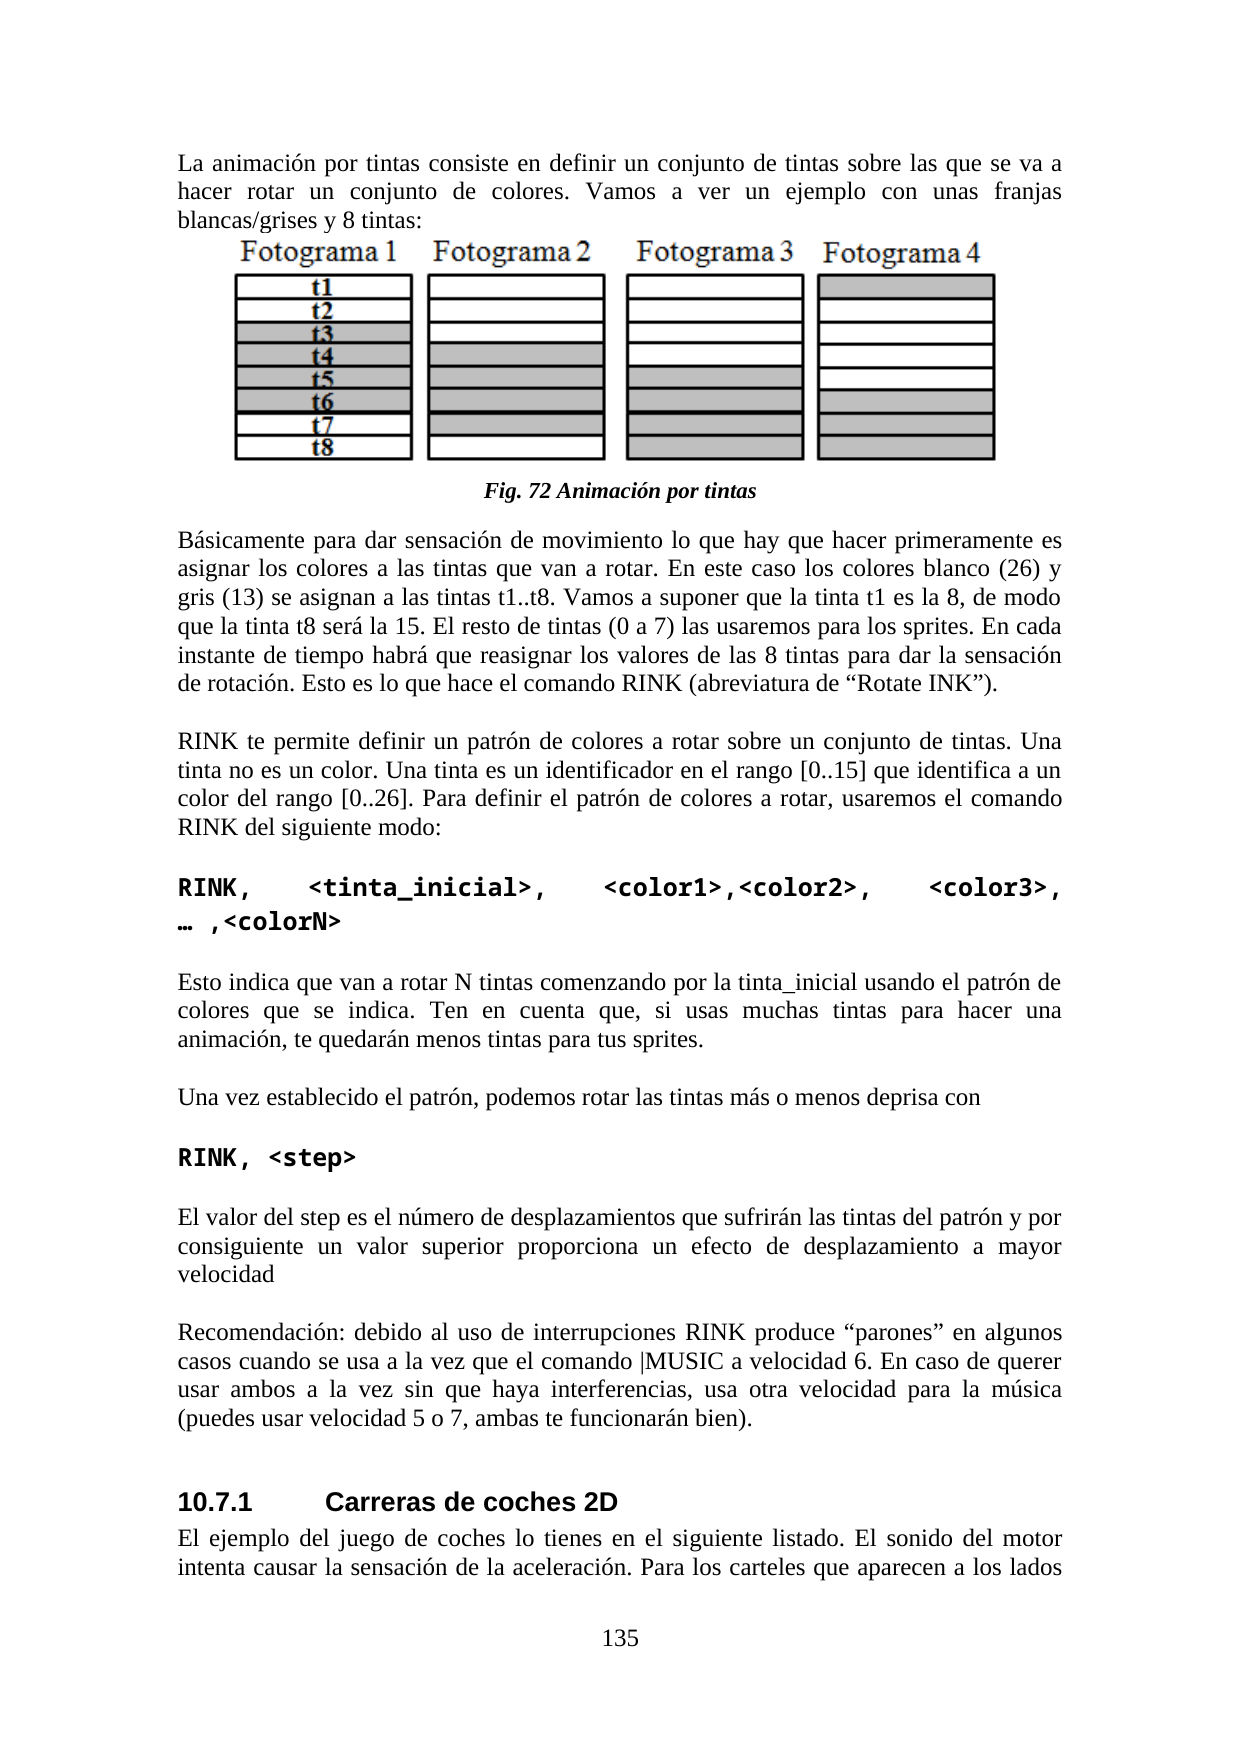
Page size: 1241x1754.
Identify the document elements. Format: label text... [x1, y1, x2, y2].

text La animación por tintas consiste en definir un conjunto de tintas sobre las que se va a hacer rotar un conjunto de colores. Vamos a ver un ejemplo con unas franjas blancas/grises y 8 tintas: [177, 148, 1063, 234]
picture [227, 233, 1013, 478]
text RINK, <step> [177, 1139, 1063, 1173]
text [177, 1523, 1063, 1581]
text Básicamente para dar sensación de movimiento lo que hay que hacer primeramente es asignar los colores a las tintas que van a rotar. En este caso los colores blanco (26) y gris (13) se asignan a las tintas t1..t8. Vamos a suponer que la tinta t1 es la 8, de modo que la tinta t8 será la 15. El resto de tintas (0 a 7) las usaremos para los sprites. En cada instante de tiempo habrá que reasignar los valores de las 8 tintas para dar la sensación de rotación. Esto es lo que hace el comando RINK (abreviatura de “Rotate INK”). [177, 525, 1063, 697]
text Esto indica que van a rotar N tintas comenzando por la tinta_inicial usando el patrón de colores que se indica. Ten en cuenta que, si usas muchas tintas para hacer una animación, te quedarán menos tintas para tus sprites. [177, 967, 1063, 1053]
text Una vez establecido el patrón, podemos rotar las tintas más o menos deprisa con [177, 1082, 1063, 1110]
text RINK, <tinta_inicial>, <color1>,<color2>, <color3>, … ,<colorN> [177, 870, 1063, 938]
text Fig. 72 Animación por tintas [177, 478, 1063, 504]
subtitle Carreras de coches 2D [177, 1486, 1063, 1517]
text Recomendación: debido al uso de interrupciones RINK produce “parones” en algunos casos cuando se usa a la vez que el comando |MUSIC a velocidad 6. En caso de querer usar ambos a la vez sin que haya interferencias, usa otra velocidad para la música (puedes usar velocidad 5 o 7, ambas te funcionarán bien). [177, 1317, 1063, 1432]
text RINK te permite definir un patrón de colores a rotar sobre un conjunto de tintas. Una tinta no es un color. Una tinta es un identificador en el rango [0..15] que identifica a un color del rango [0..26]. Para definir el patrón de colores a rotar, usaremos el comando RINK del siguiente modo: [177, 726, 1063, 841]
text El valor del step es el número de desplazamientos que sufrirán las tintas del patrón y por consiguiente un valor superior proporciona un efecto de desplazamiento a mayor velocidad [177, 1202, 1063, 1288]
